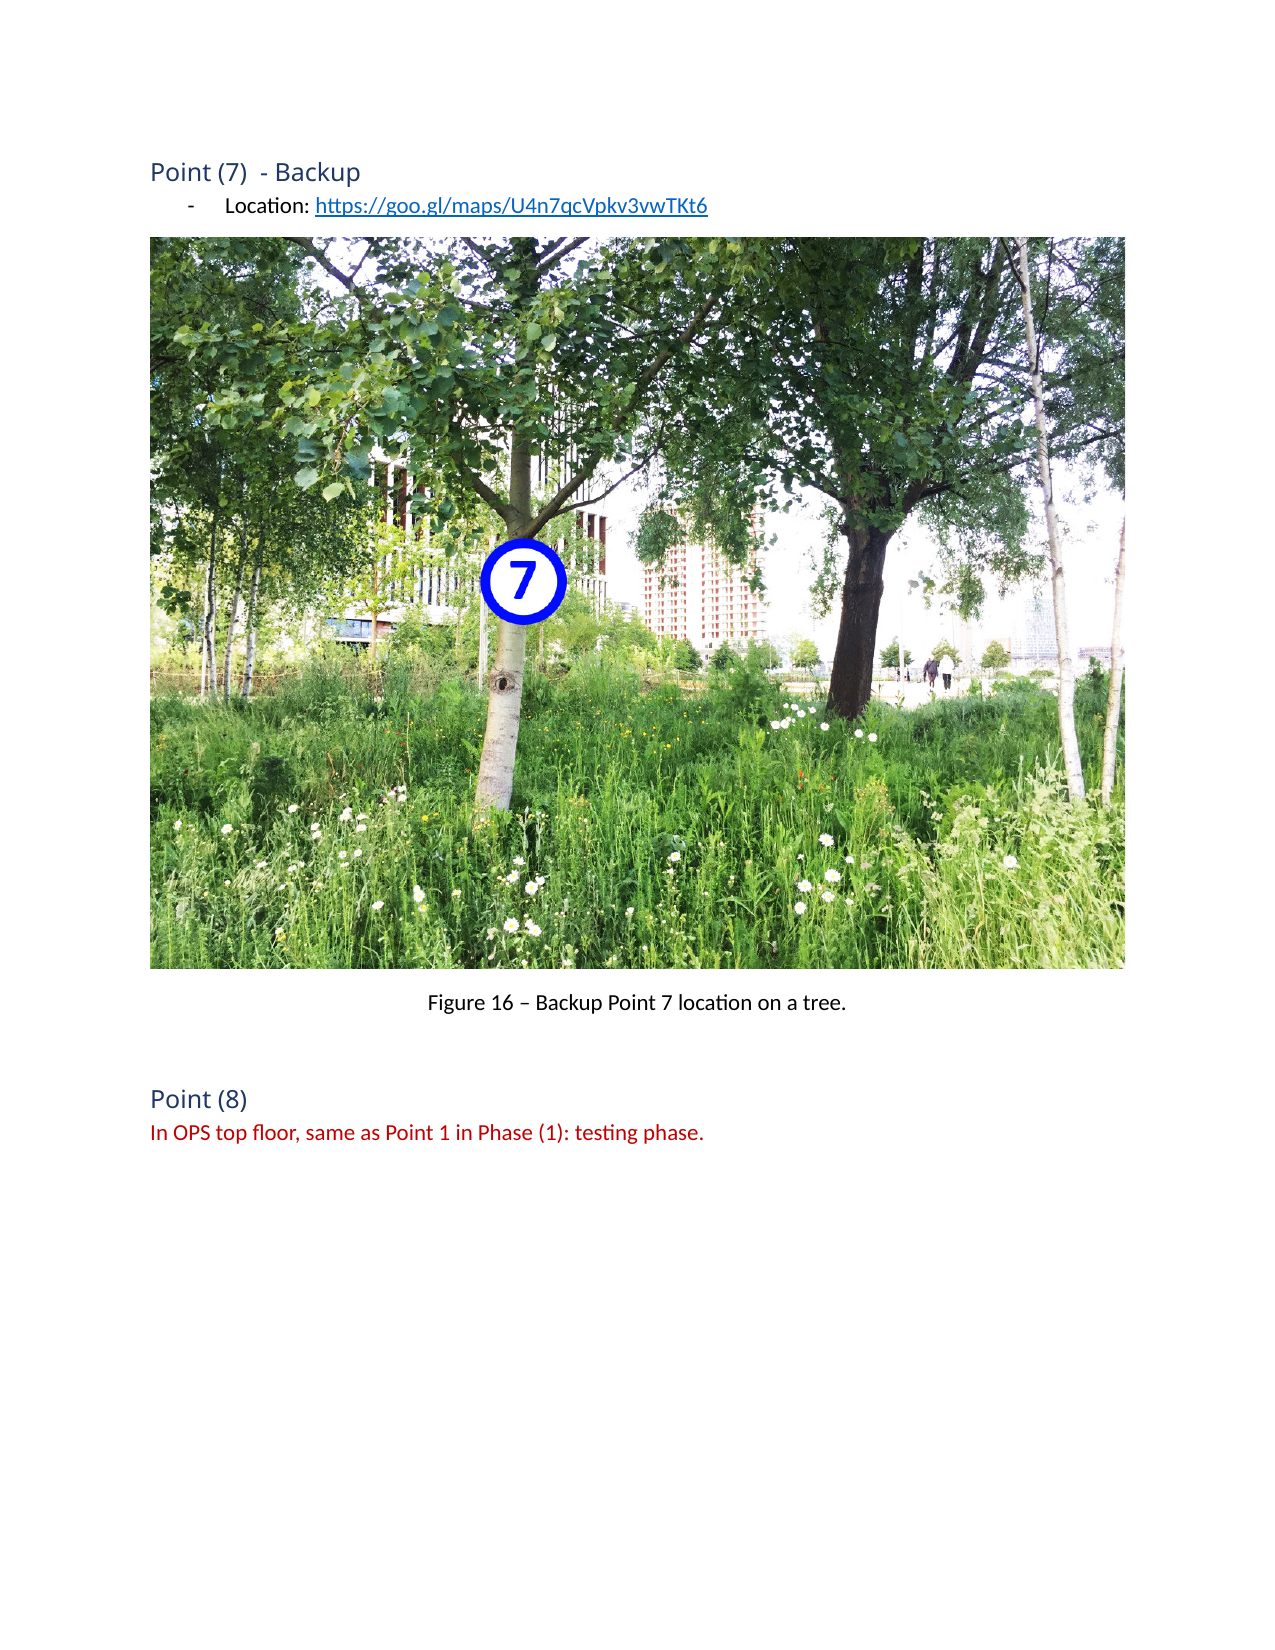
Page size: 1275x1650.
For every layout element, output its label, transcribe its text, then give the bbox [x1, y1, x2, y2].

list Location: https://goo.gl/maps/U4n7qcVpkv3vwTKt6 [187, 191, 1125, 219]
text In OPS top floor, same as Point 1 in Phase (1): testing phase. [150, 1118, 1125, 1146]
subtitle Point (7) - Backup [150, 154, 1125, 188]
text Figure 16 – Backup Point 7 location on a tree. [150, 988, 1125, 1016]
subtitle Point (8) [150, 1082, 1125, 1116]
picture [150, 237, 1125, 969]
